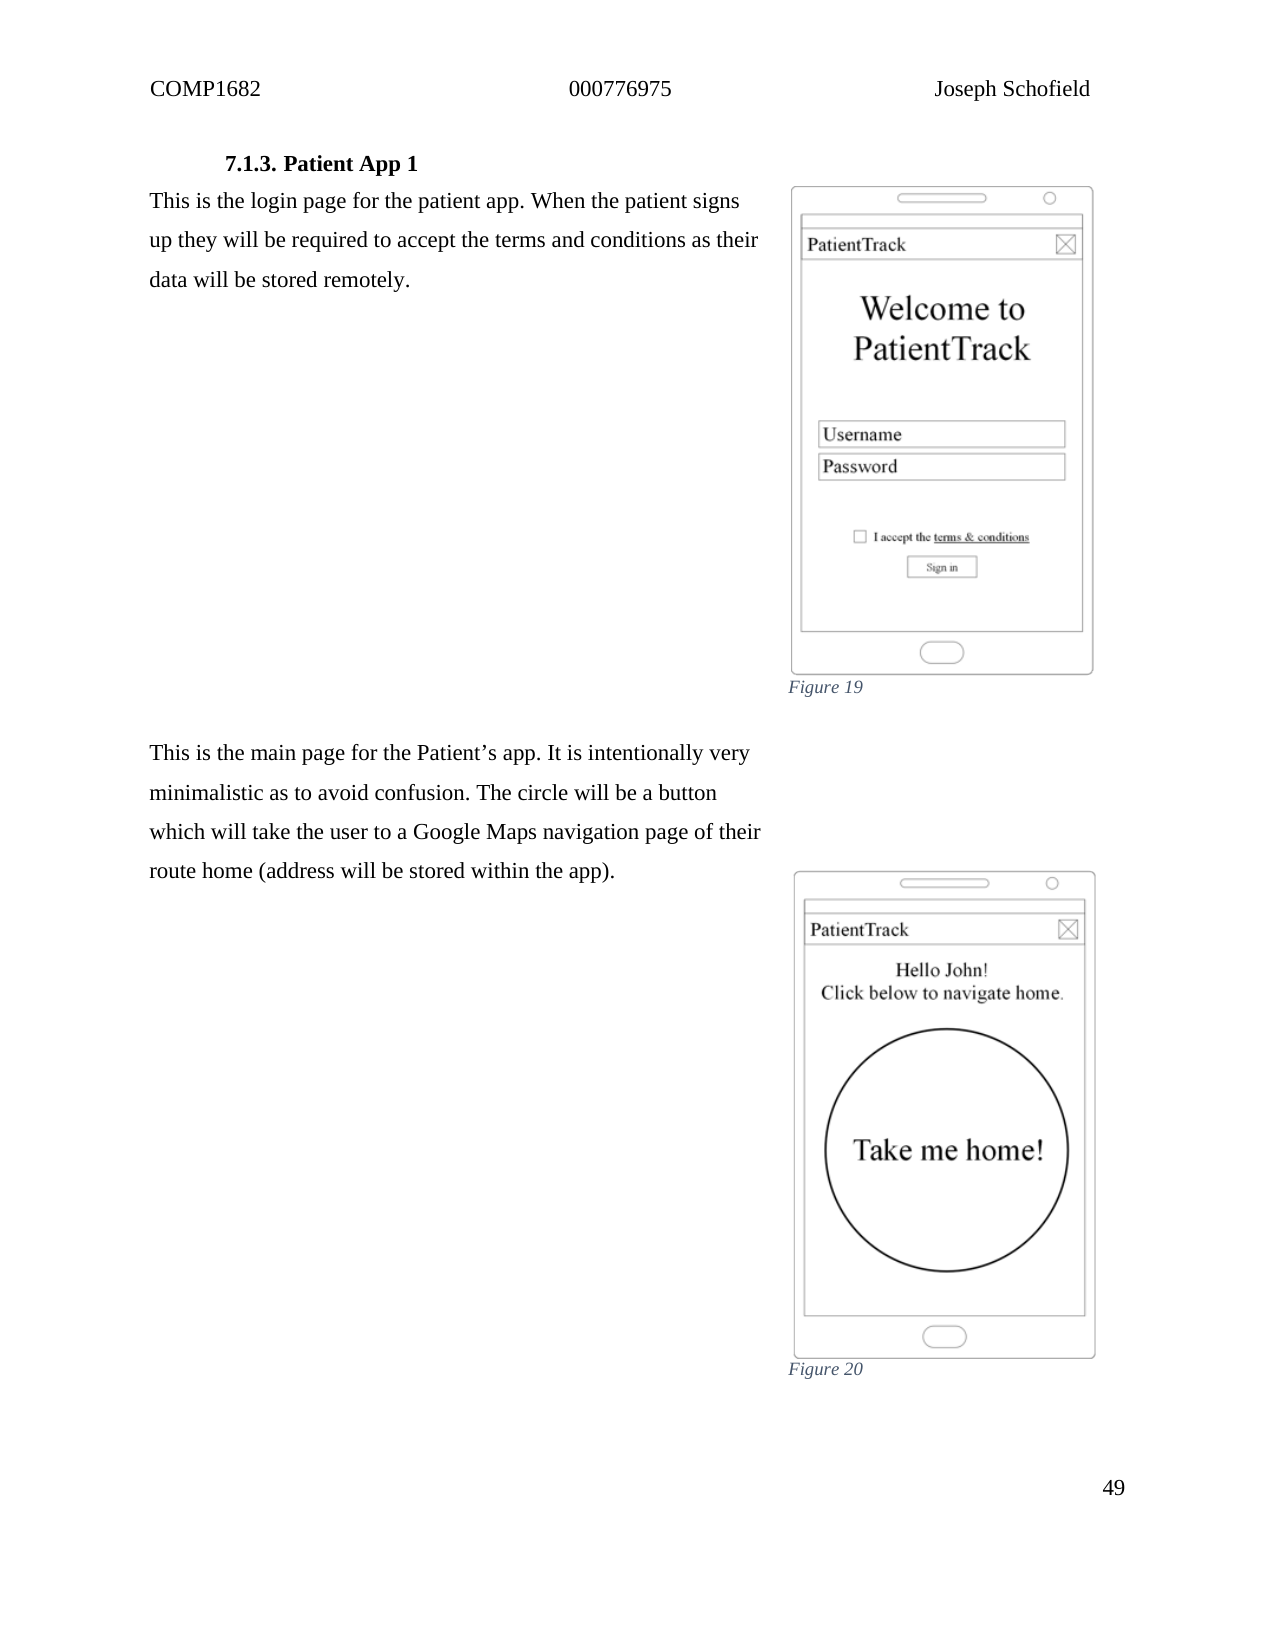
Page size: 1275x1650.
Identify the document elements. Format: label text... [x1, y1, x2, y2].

picture [791, 186, 1101, 676]
table_header This is the login page for the patient app. When the patient signs up they will be required to accept the terms and conditions as their data will be stored remotely. [139, 176, 778, 729]
subtitle Patient App 1 [225, 150, 1125, 176]
table_cell This is the main page for the Patient’s app. It is intentionally very minimalistic as to avoid confusion. The circle will be a button which will take the user to a Google Maps navigation page of their route home (address will be stored within the app). [139, 729, 778, 1464]
picture [788, 870, 1101, 1359]
